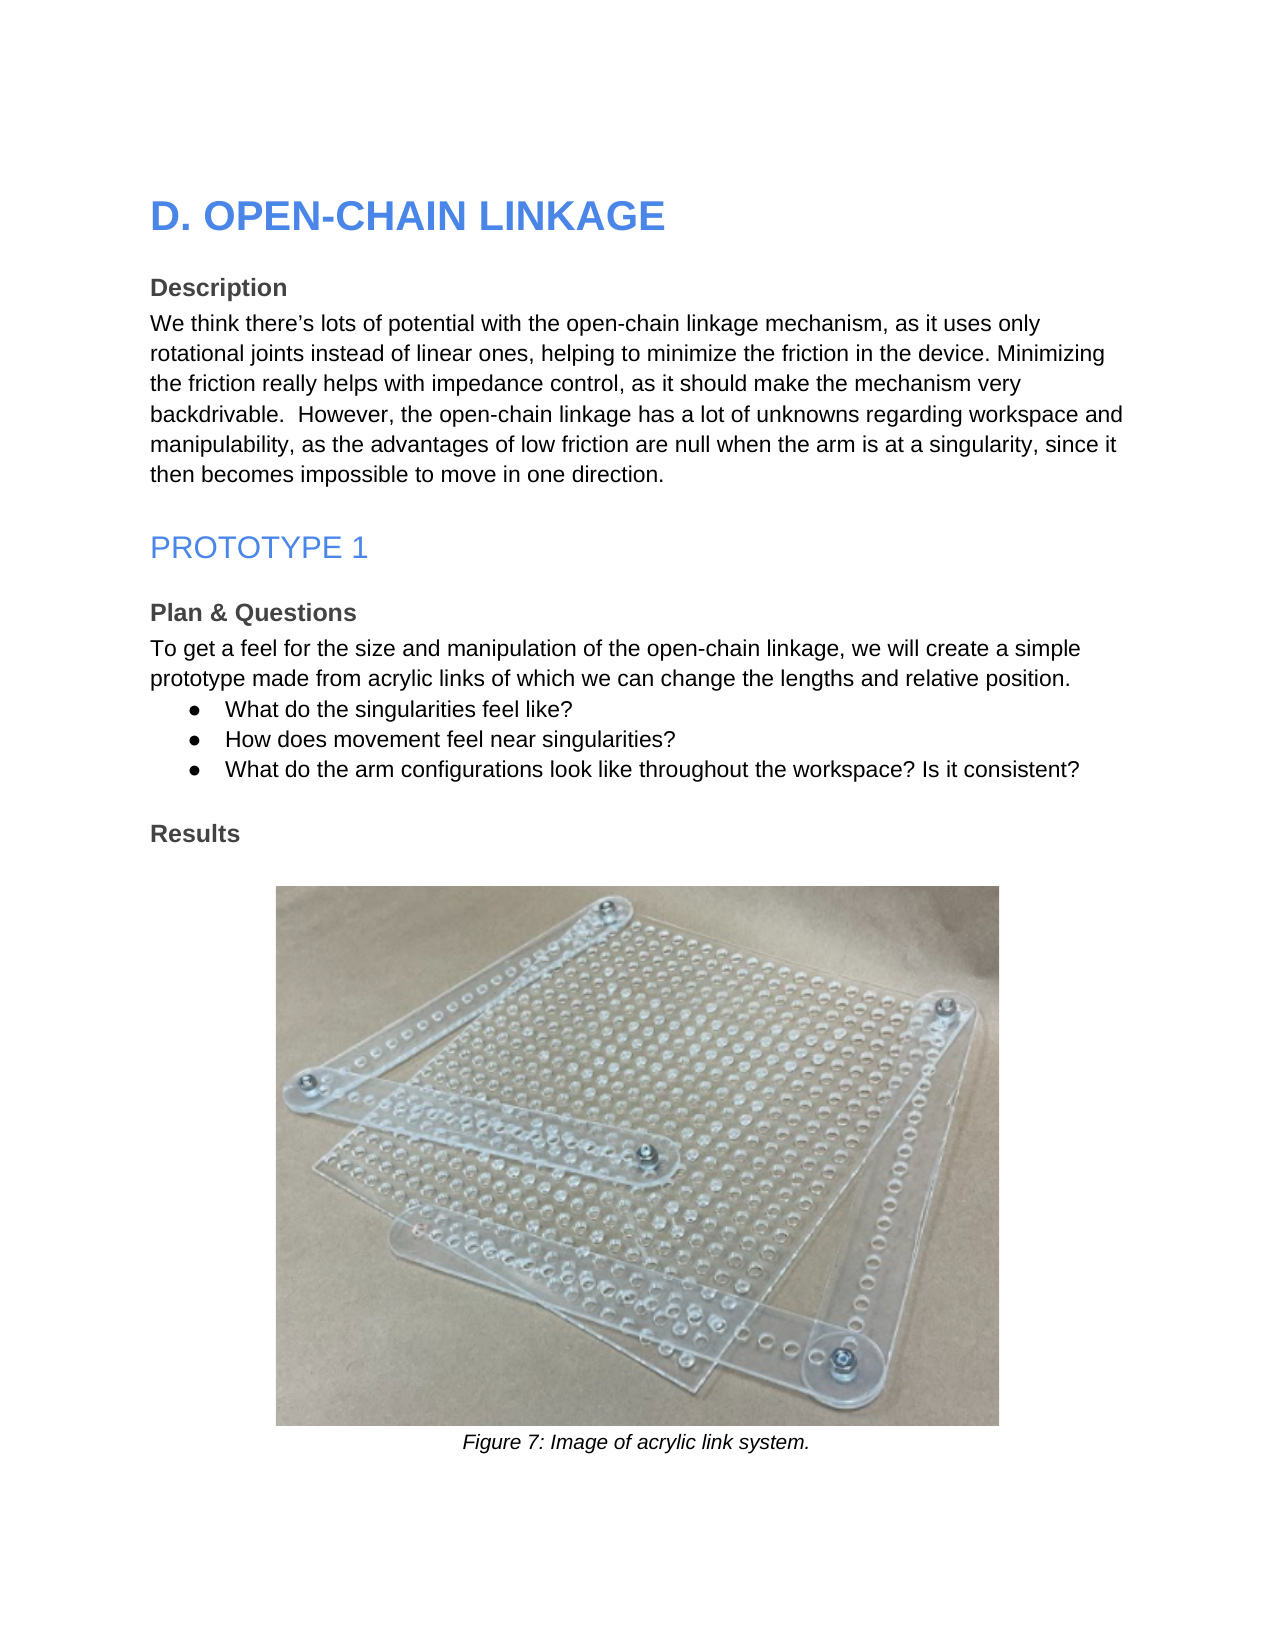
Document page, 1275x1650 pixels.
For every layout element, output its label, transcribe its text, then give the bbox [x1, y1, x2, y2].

subtitle Plan & Questions [150, 598, 1125, 627]
list What do the arm configurations look like throughout the workspace? Is it consistent? [187, 756, 1125, 782]
text Figure 7: Image of acrylic link system. [150, 1430, 1125, 1454]
subtitle Description [150, 273, 1125, 302]
text We think there’s lots of potential with the open-chain linkage mechanism, as it uses only rotational joints instead of linear ones, helping to minimize the friction in the device. Minimizing the friction really helps with impedance control, as it should make the mechanism very backdrivable. However, the open-chain linkage has a lot of unknowns regarding workspace and manipulability, as the advantages of low friction are null when the arm is at a singularity, since it then becomes impossible to move in one direction. [150, 310, 1125, 487]
list What do the singularities feel like? [187, 696, 1125, 722]
text To get a feel for the size and manipulation of the open-chain linkage, we will create a simple prototype made from acrylic links of which we can change the lengths and relative position. [150, 635, 1125, 692]
subtitle D. OPEN-CHAIN LINKAGE [150, 192, 1125, 239]
subtitle Results [150, 819, 1125, 848]
list How does movement feel near singularities? [187, 726, 1125, 752]
picture [275, 886, 1000, 1426]
subtitle PROTOTYPE 1 [150, 529, 1125, 565]
